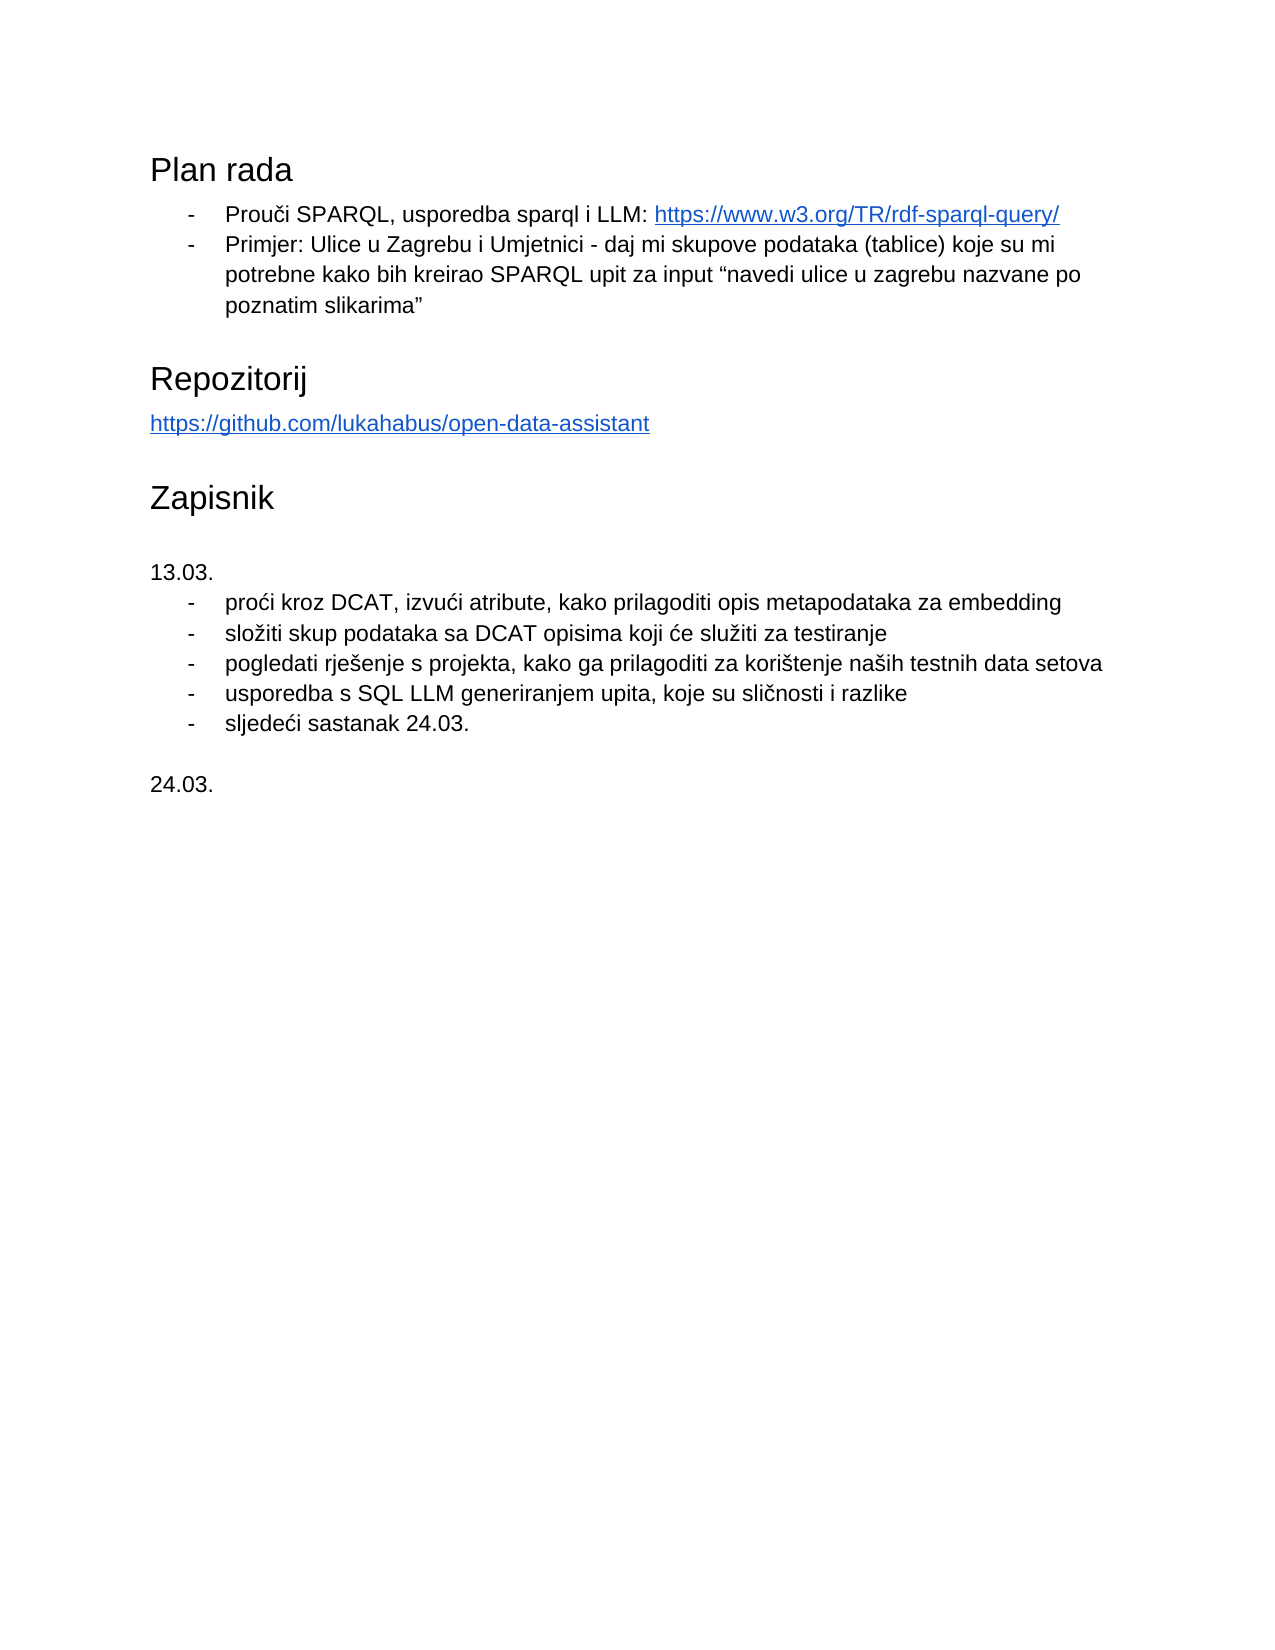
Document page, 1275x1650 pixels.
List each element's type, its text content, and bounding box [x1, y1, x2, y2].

subtitle Plan rada [150, 150, 1125, 188]
list Prouči SPARQL, usporedba sparql i LLM: https://www.w3.org/TR/rdf-sparql-query/ [187, 201, 1125, 227]
text 24.03. [150, 771, 1125, 797]
subtitle Repozitorij [150, 359, 1125, 398]
text https://github.com/lukahabus/open-data-assistant [150, 410, 1125, 437]
list usporedba s SQL LLM generiranjem upita, koje su sličnosti i razlike [187, 680, 1125, 706]
list složiti skup podataka sa DCAT opisima koji će služiti za testiranje [187, 619, 1125, 646]
list pogledati rješenje s projekta, kako ga prilagoditi za korištenje naših testnih data setova [187, 650, 1125, 676]
subtitle Zapisnik [150, 478, 1125, 516]
list proći kroz DCAT, izvući atribute, kako prilagoditi opis metapodataka za embedding [187, 589, 1125, 616]
list Primjer: Ulice u Zagrebu i Umjetnici - daj mi skupove podataka (tablice) koje su mi potrebne kako bih kreirao SPARQL upit za input “navedi ulice u zagrebu nazvane po poznatim slikarima” [187, 231, 1125, 318]
list sljedeći sastanak 24.03. [187, 710, 1125, 736]
text 13.03. [150, 559, 1125, 585]
